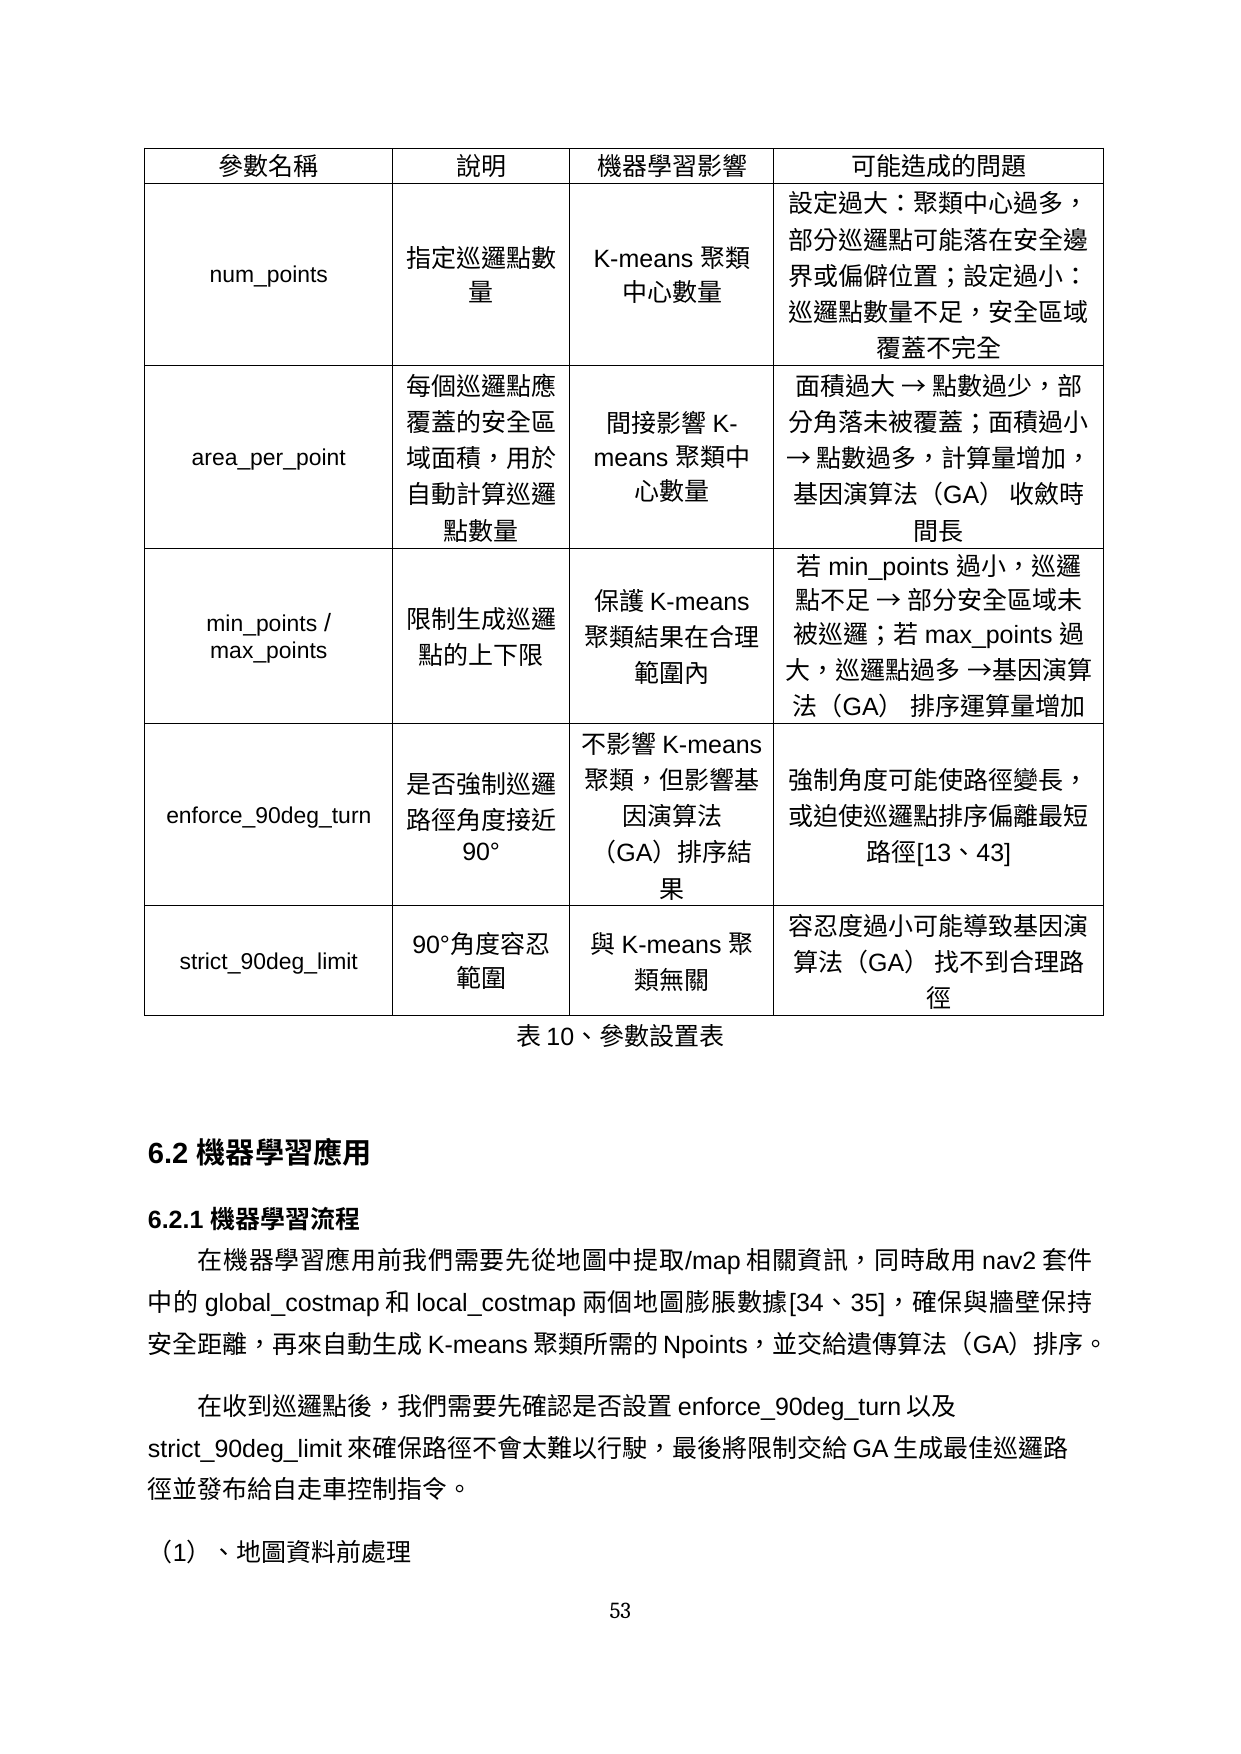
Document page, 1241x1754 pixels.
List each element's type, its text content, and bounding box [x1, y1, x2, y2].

table_cell 不影響 K-means聚類，但影響基因演算法（GA）排序結果 [570, 724, 773, 905]
table_cell 設定過大：聚類中心過多，部分巡邏點可能落在安全邊界或偏僻位置；設定過小：巡邏點數量不足，安全區域覆蓋不完全 [774, 184, 1103, 365]
table_cell K-means 聚類中心數量 [570, 184, 773, 365]
table_header 機器學習影響 [570, 149, 773, 183]
table_cell 是否強制巡邏路徑角度接近 90° [393, 724, 569, 905]
table_header 參數名稱 [145, 149, 392, 183]
table_cell num_points [145, 184, 392, 365]
table_cell 保護 K-means 聚類結果在合理範圍內 [570, 549, 773, 723]
table_header 說明 [393, 149, 569, 183]
table_cell 強制角度可能使路徑變長，或迫使巡邏點排序偏離最短路徑[13、43] [774, 724, 1103, 905]
table_cell enforce_90deg_turn [145, 724, 392, 905]
table_cell 間接影響 K-means 聚類中心數量 [570, 366, 773, 547]
table_cell 指定巡邏點數量 [393, 184, 569, 365]
subtitle 6.2.1 機器學習流程 [148, 1199, 1092, 1235]
table_cell 每個巡邏點應覆蓋的安全區域面積，用於自動計算巡邏點數量 [393, 366, 569, 547]
table_cell 90°角度容忍範圍 [393, 906, 569, 1015]
table_header 可能造成的問題 [774, 149, 1103, 183]
table_cell 限制生成巡邏點的上下限 [393, 549, 569, 723]
text 表10、參數設置表 [148, 1016, 1092, 1052]
text 在機器學習應用前我們需要先從地圖中提取/map相關資訊，同時啟用nav2套件中的global_costmap和local_costmap兩個地圖膨脹數據[34、35]，確保與牆壁保持安全距離，再來自動生成K-means聚類所需的Npoints，並交給遺傳算法（GA）排序。 [148, 1241, 1092, 1360]
table_cell 若 min_points 過小，巡邏點不足 → 部分安全區域未被巡邏；若 max_points 過大，巡邏點過多 →基因演算法（GA） 排序運算量增加 [774, 549, 1103, 723]
table_cell strict_90deg_limit [145, 906, 392, 1015]
text 在收到巡邏點後，我們需要先確認是否設置enforce_90deg_turn以及strict_90deg_limit來確保路徑不會太難以行駛，最後將限制交給GA生成最佳巡邏路徑並發布給自走車控制指令。 [148, 1387, 1092, 1506]
subtitle 6.2 機器學習應用 [148, 1130, 1092, 1172]
text （1）、地圖資料前處理 [148, 1532, 1092, 1569]
table_cell 面積過大 → 點數過少，部分角落未被覆蓋；面積過小 → 點數過多，計算量增加，基因演算法（GA） 收斂時間長 [774, 366, 1103, 547]
table_cell 容忍度過小可能導致基因演算法（GA） 找不到合理路徑 [774, 906, 1103, 1015]
table_cell area_per_point [145, 366, 392, 547]
table_cell 與 K-means 聚類無關 [570, 906, 773, 1015]
table_cell min_points / max_points [145, 549, 392, 723]
